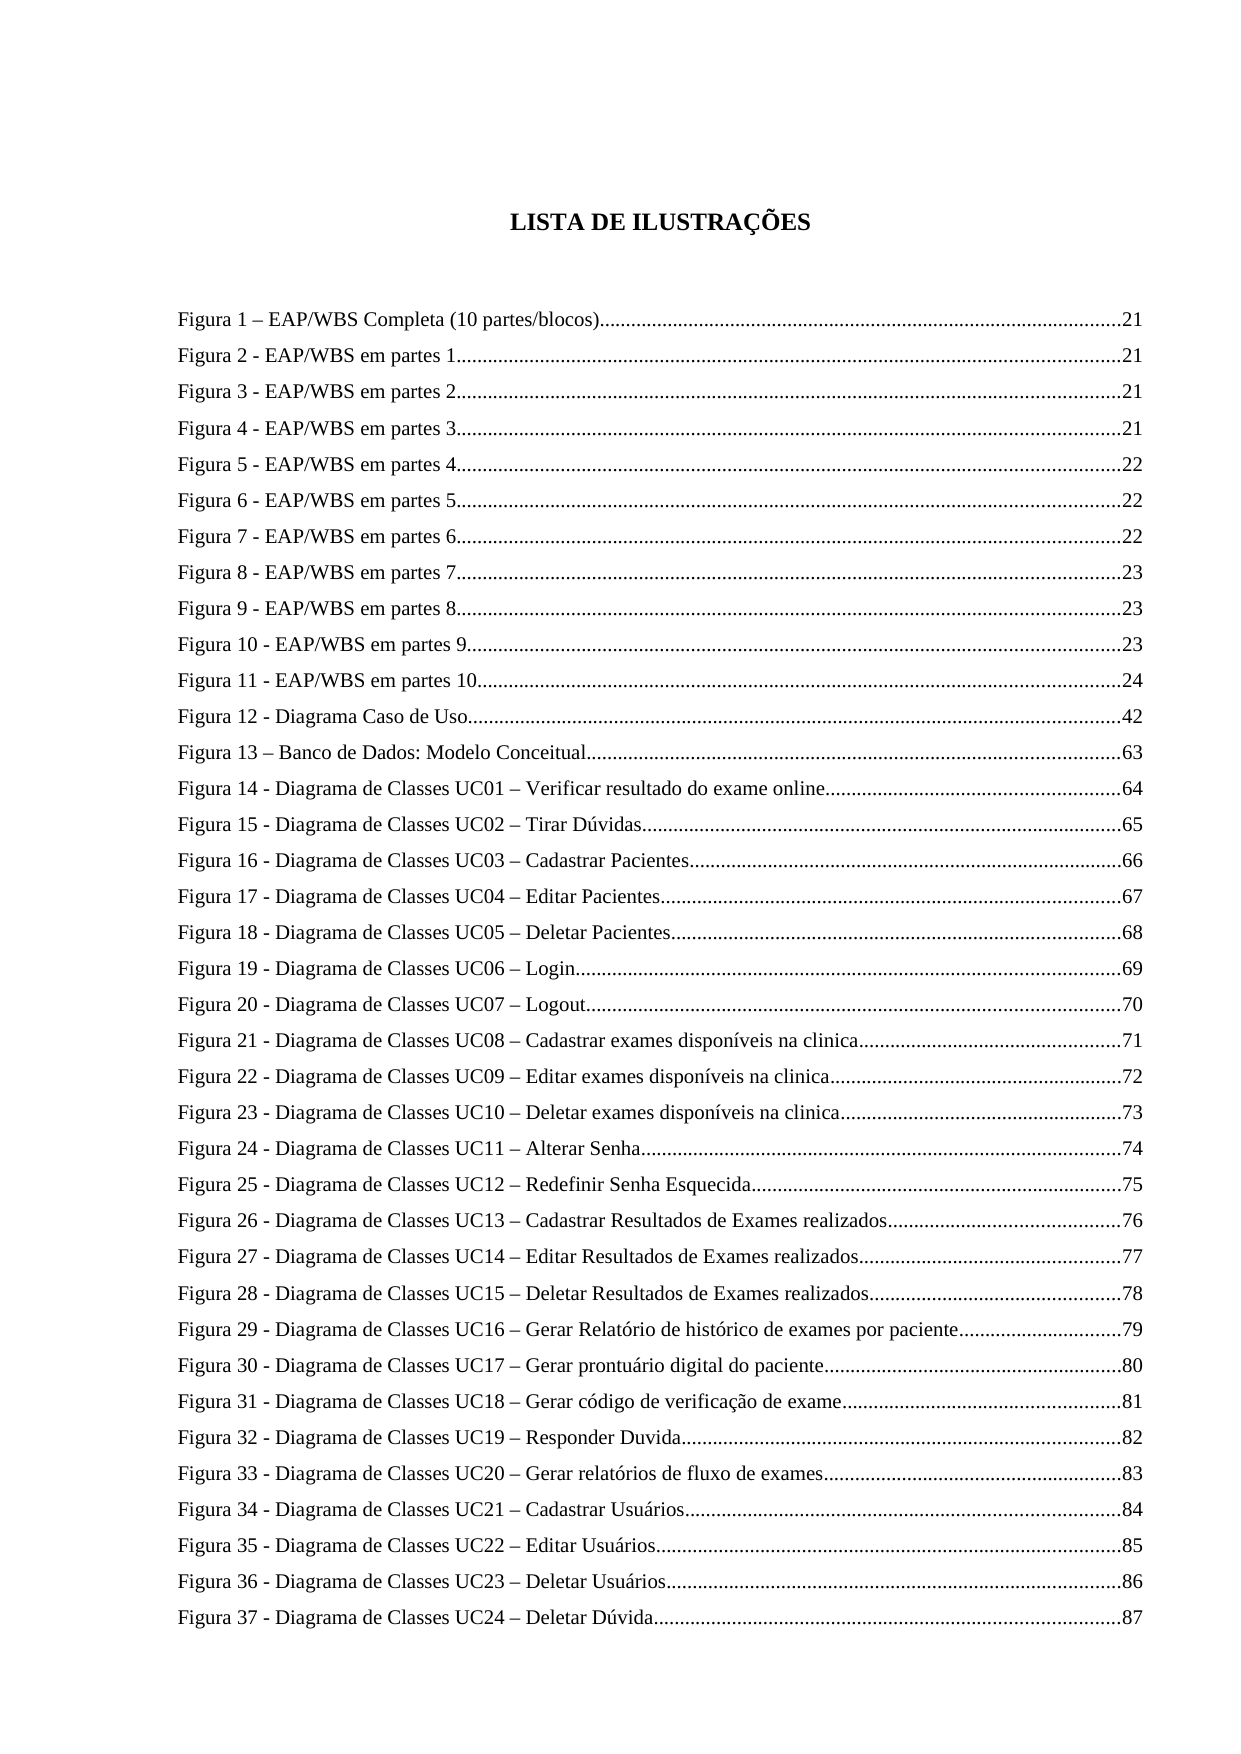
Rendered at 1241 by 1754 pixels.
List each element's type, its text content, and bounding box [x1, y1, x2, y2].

text Figura 28 - Diagrama de Classes UC15 – Deletar Resultados de Exames realizados 78 [177, 1281, 1144, 1304]
text Figura 34 - Diagrama de Classes UC21 – Cadastrar Usuários 84 [177, 1497, 1144, 1521]
text Figura 30 - Diagrama de Classes UC17 – Gerar prontuário digital do paciente 80 [177, 1353, 1144, 1377]
text Figura 21 - Diagrama de Classes UC08 – Cadastrar exames disponíveis na clinica 71 [177, 1028, 1144, 1052]
text Figura 35 - Diagrama de Classes UC22 – Editar Usuários 85 [177, 1533, 1144, 1557]
text Figura 14 - Diagrama de Classes UC01 – Verificar resultado do exame online 64 [177, 776, 1144, 800]
text Figura 2 - EAP/WBS em partes 1 21 [177, 343, 1144, 367]
text Figura 31 - Diagrama de Classes UC18 – Gerar código de verificação de exame 81 [177, 1389, 1144, 1413]
text Figura 15 - Diagrama de Classes UC02 – Tirar Dúvidas 65 [177, 812, 1144, 836]
text Figura 11 - EAP/WBS em partes 10 24 [177, 668, 1144, 692]
text Figura 32 - Diagrama de Classes UC19 – Responder Duvida 82 [177, 1425, 1144, 1449]
text Figura 12 - Diagrama Caso de Uso 42 [177, 704, 1144, 728]
text Figura 1 – EAP/WBS Completa (10 partes/blocos) 21 [177, 307, 1144, 331]
text Figura 20 - Diagrama de Classes UC07 – Logout 70 [177, 992, 1144, 1016]
text Figura 18 - Diagrama de Classes UC05 – Deletar Pacientes 68 [177, 920, 1144, 944]
text Figura 33 - Diagrama de Classes UC20 – Gerar relatórios de fluxo de exames 83 [177, 1461, 1144, 1485]
text Figura 17 - Diagrama de Classes UC04 – Editar Pacientes 67 [177, 884, 1144, 908]
text Figura 16 - Diagrama de Classes UC03 – Cadastrar Pacientes 66 [177, 848, 1144, 872]
text Figura 7 - EAP/WBS em partes 6 22 [177, 524, 1144, 548]
text Figura 3 - EAP/WBS em partes 2 21 [177, 379, 1144, 403]
text Figura 25 - Diagrama de Classes UC12 – Redefinir Senha Esquecida 75 [177, 1172, 1144, 1196]
text Figura 29 - Diagrama de Classes UC16 – Gerar Relatório de histórico de exames por paciente 79 [177, 1317, 1144, 1341]
text Figura 6 - EAP/WBS em partes 5 22 [177, 488, 1144, 512]
text Figura 13 – Banco de Dados: Modelo Conceitual 63 [177, 740, 1144, 764]
text Figura 22 - Diagrama de Classes UC09 – Editar exames disponíveis na clinica 72 [177, 1064, 1144, 1088]
text Figura 19 - Diagrama de Classes UC06 – Login 69 [177, 956, 1144, 980]
text Figura 23 - Diagrama de Classes UC10 – Deletar exames disponíveis na clinica 73 [177, 1100, 1144, 1124]
text Figura 4 - EAP/WBS em partes 3 21 [177, 416, 1144, 439]
text Figura 5 - EAP/WBS em partes 4 22 [177, 452, 1144, 476]
text Figura 27 - Diagrama de Classes UC14 – Editar Resultados de Exames realizados 77 [177, 1244, 1144, 1268]
text Figura 9 - EAP/WBS em partes 8 23 [177, 596, 1144, 620]
text Figura 24 - Diagrama de Classes UC11 – Alterar Senha 74 [177, 1136, 1144, 1160]
text Figura 26 - Diagrama de Classes UC13 – Cadastrar Resultados de Exames realizados 76 [177, 1208, 1144, 1232]
text Figura 37 - Diagrama de Classes UC24 – Deletar Dúvida 87 [177, 1605, 1144, 1629]
text Figura 8 - EAP/WBS em partes 7 23 [177, 560, 1144, 584]
text Figura 36 - Diagrama de Classes UC23 – Deletar Usuários 86 [177, 1569, 1144, 1593]
text Figura 10 - EAP/WBS em partes 9 23 [177, 632, 1144, 656]
text LISTA DE ILUSTRAÇÕES [177, 207, 1144, 236]
